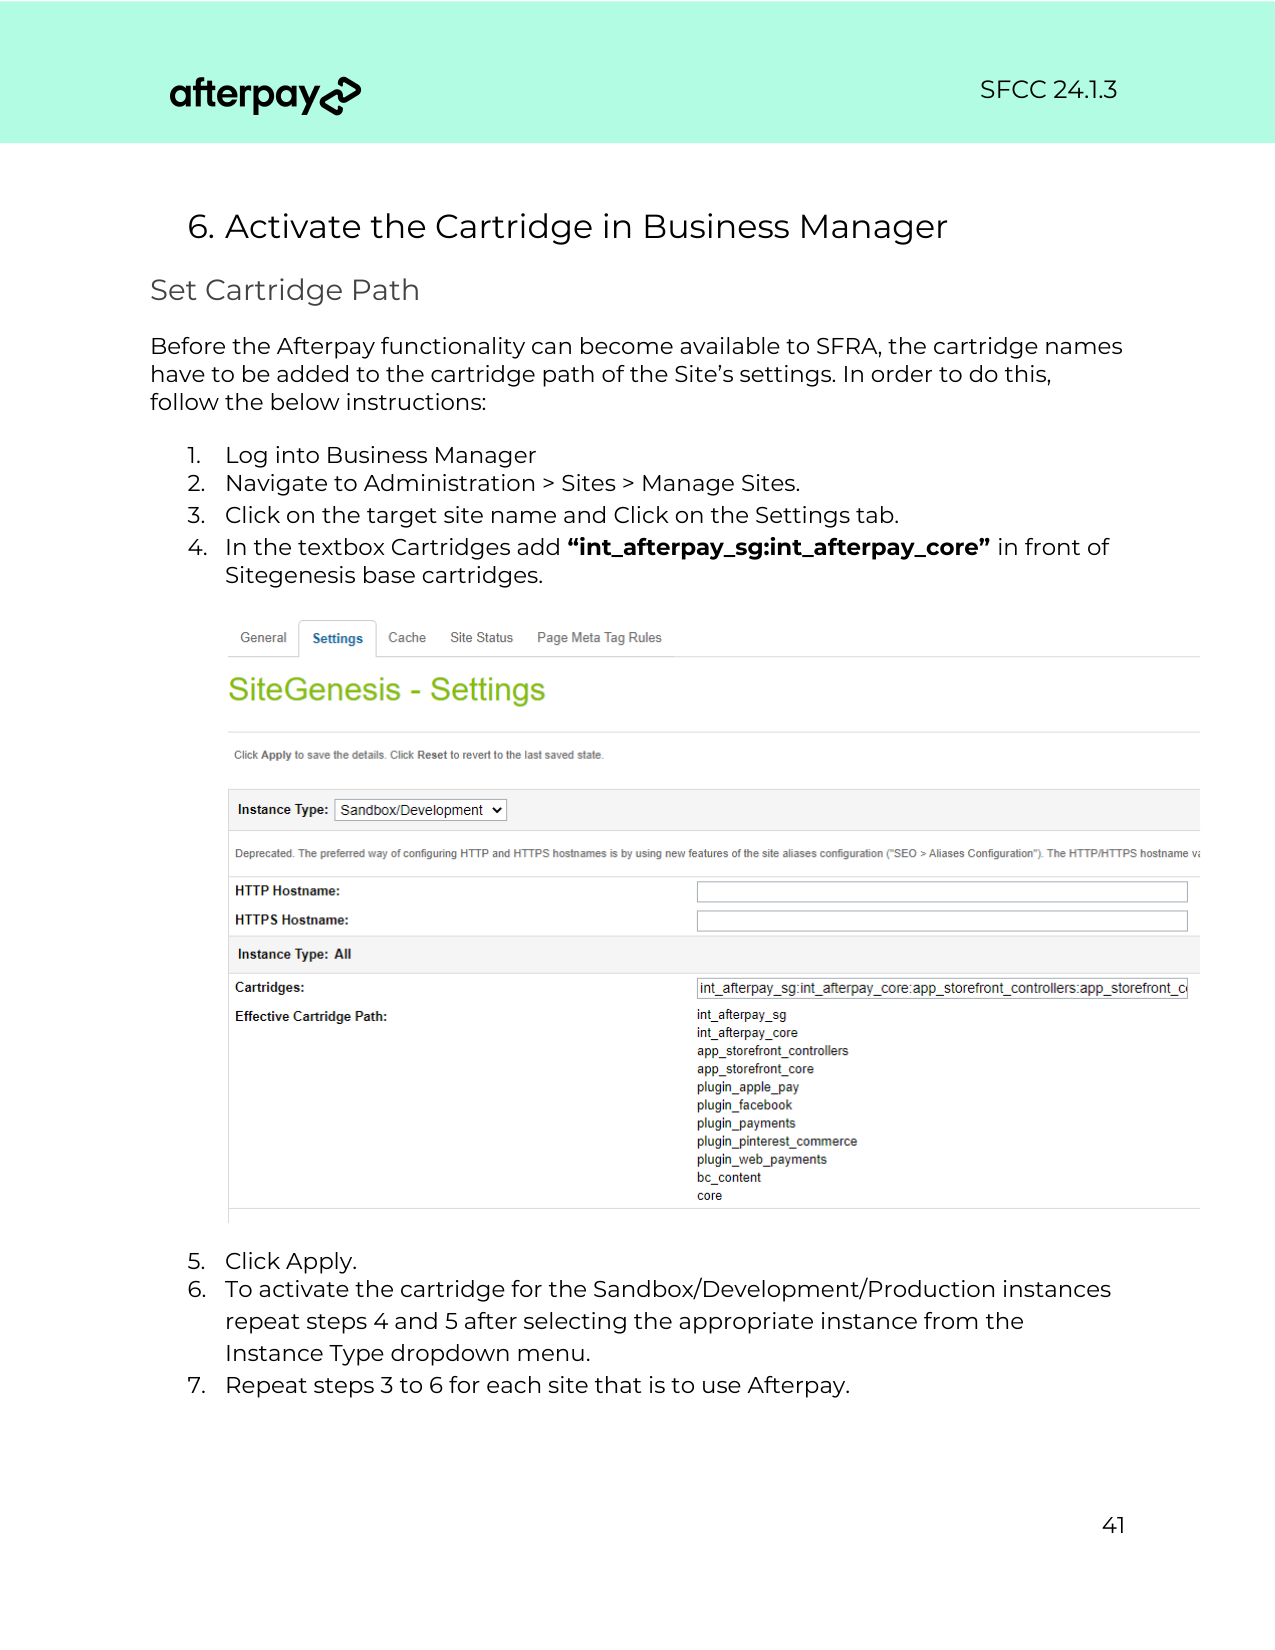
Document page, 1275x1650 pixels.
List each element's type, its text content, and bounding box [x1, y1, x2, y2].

list In the textbox Cartridges add “int_afterpay_sg:int_afterpay_core” in front of Sitegenesis base cartridges. [187, 533, 1125, 589]
picture [225, 614, 1200, 1223]
subtitle Activate the Cartridge in Business Manager [187, 206, 1125, 247]
list Click on the target site name and Click on the Settings tab. [187, 501, 1125, 529]
list Repeat steps 3 to 6 for each site that is to use Afterpay. [187, 1372, 1125, 1399]
picture [134, 48, 397, 144]
list Log into Business Manager [187, 441, 1125, 469]
subtitle Set Cartridge Path [150, 272, 1125, 307]
text Before the Afterpay functionality can become available to SFRA, the cartridge names have to be added to the cartridge path of the Site’s settings. In order to do this, follow the below instructions: [150, 332, 1125, 416]
list To activate the cartridge for the Sandbox/Development/Production instances repeat steps 4 and 5 after selecting the appropriate instance from the Instance Type dropdown menu. [187, 1275, 1125, 1367]
list Navigate to Administration > Sites > Manage Sites. [187, 469, 1125, 497]
list Click Apply. [187, 1247, 1125, 1275]
